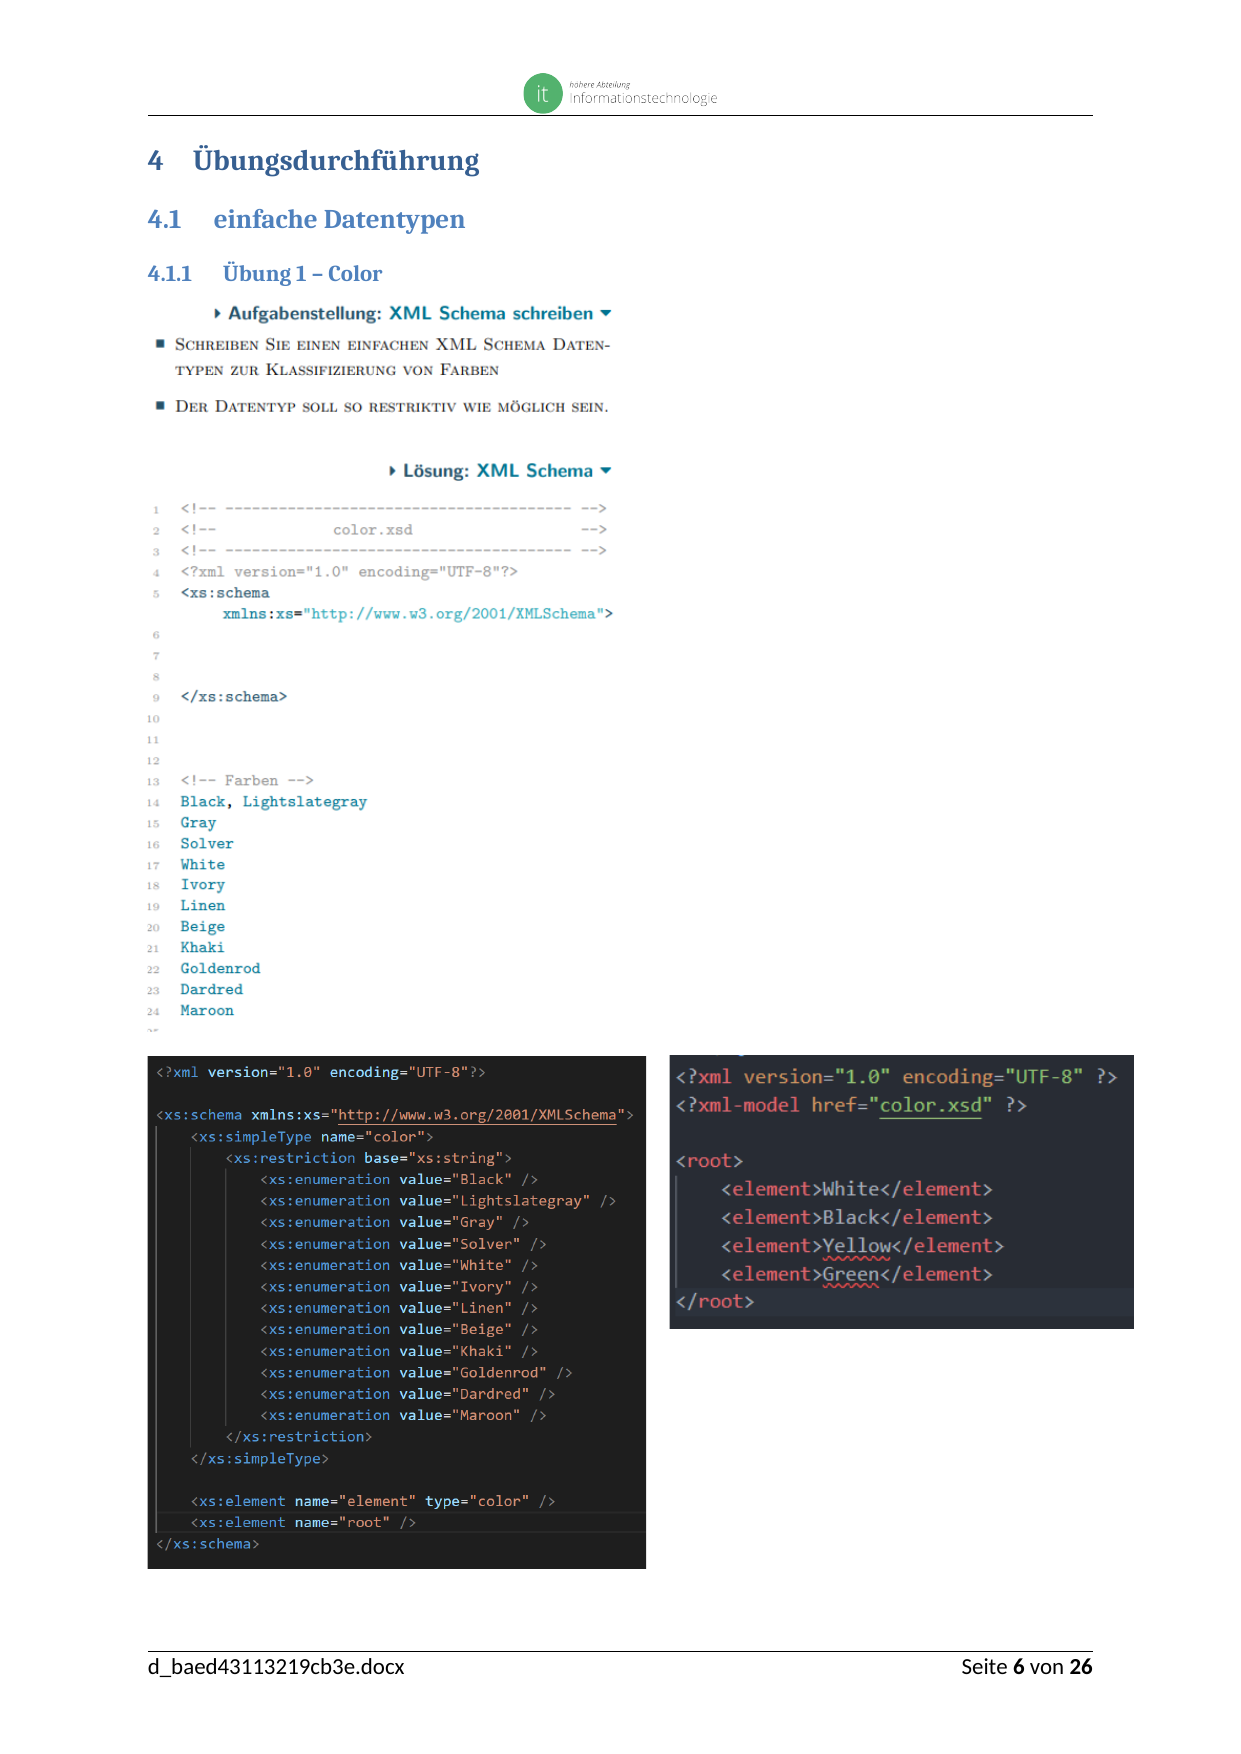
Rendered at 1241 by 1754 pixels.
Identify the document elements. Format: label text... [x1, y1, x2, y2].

picture [147, 1056, 647, 1569]
picture [668, 1055, 1134, 1327]
subtitle einfache Datentypen [148, 204, 1093, 235]
picture [523, 73, 717, 114]
subtitle Übung 1 – Color [148, 260, 1093, 287]
picture [147, 290, 629, 1032]
subtitle Übungsdurchführung [148, 144, 1093, 178]
